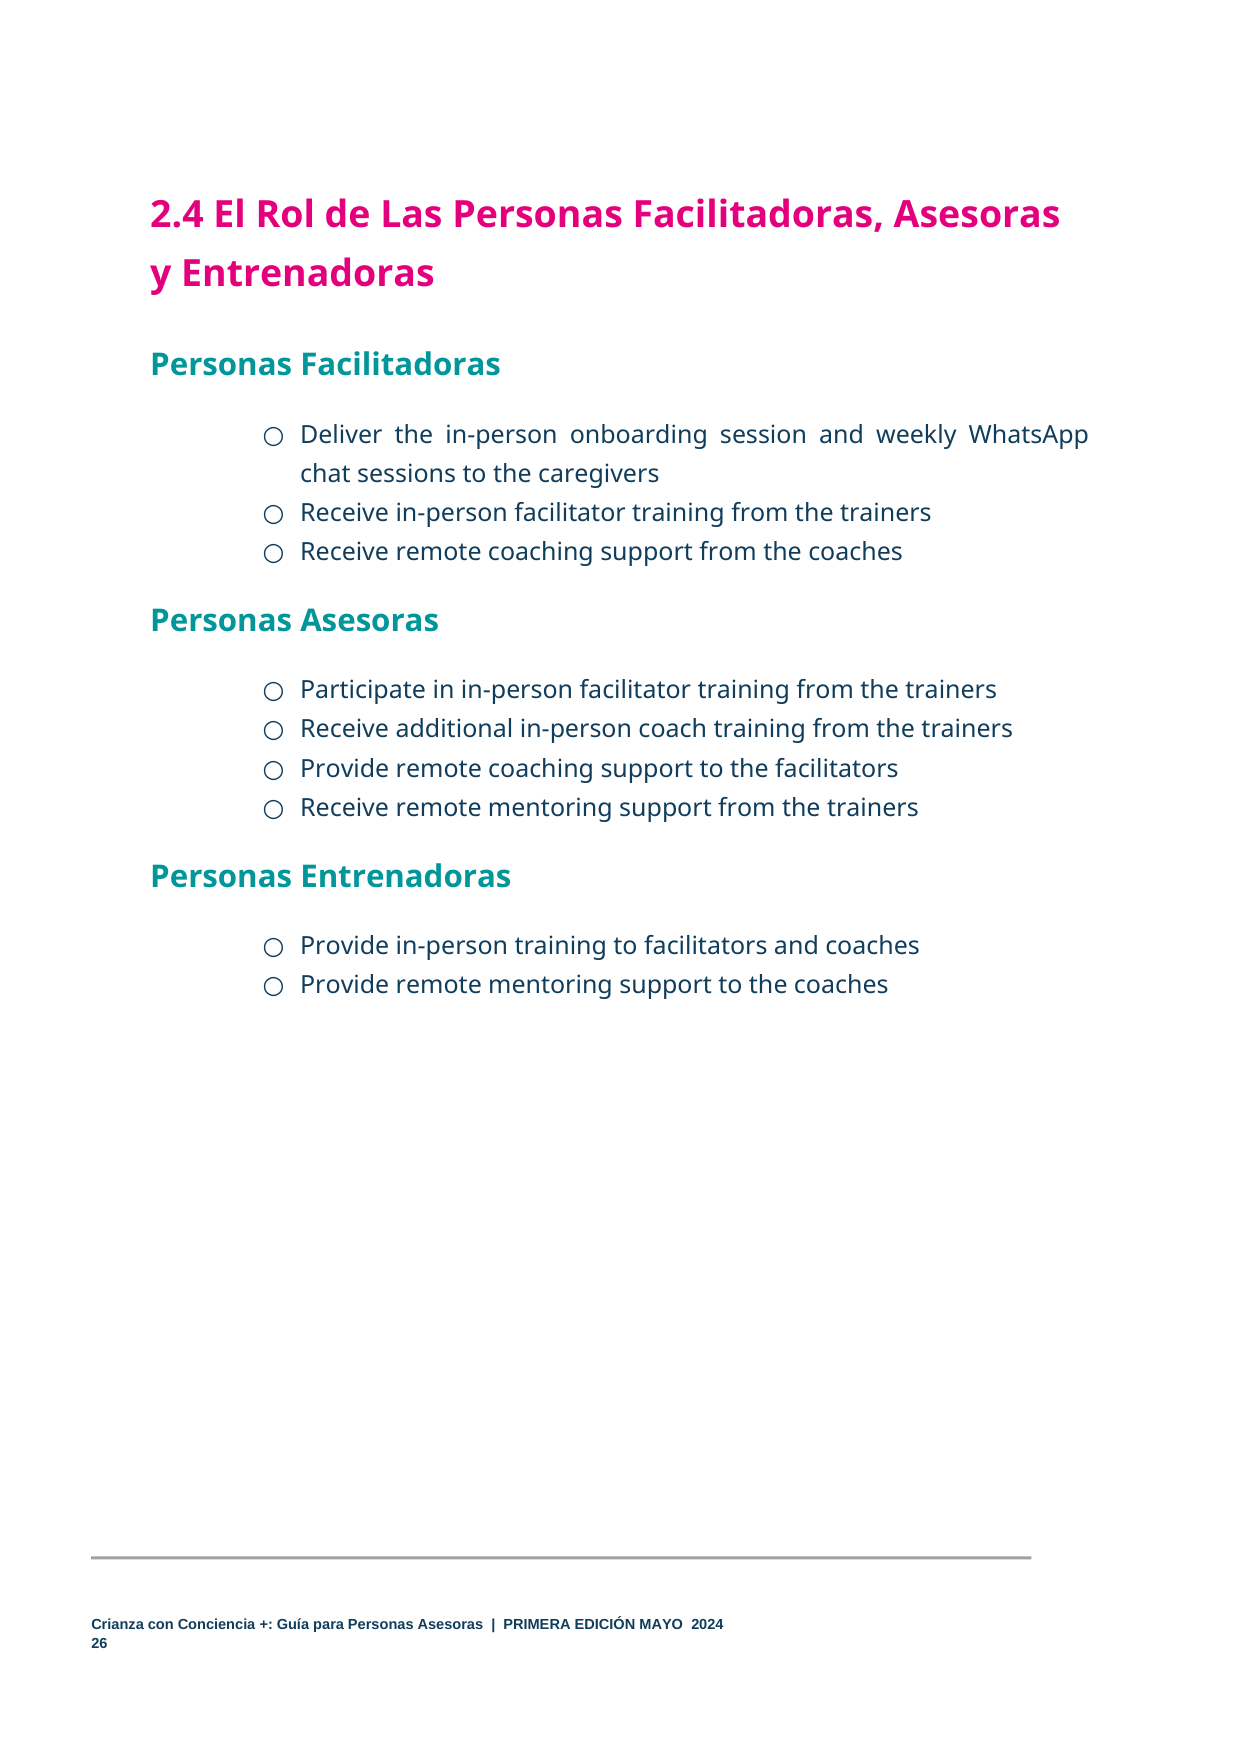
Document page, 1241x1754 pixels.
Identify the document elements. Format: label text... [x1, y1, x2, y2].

subtitle Personas Facilitadoras [150, 342, 1090, 385]
subtitle Personas Entrenadoras [150, 853, 1090, 896]
list Deliver the in-person onboarding session and weekly WhatsApp chat sessions to the caregivers [262, 416, 1090, 489]
subtitle Personas Asesoras [150, 598, 1090, 641]
list Participate in in-person facilitator training from the trainers [262, 672, 1090, 706]
list Receive remote coaching support from the coaches [262, 534, 1090, 568]
list Provide remote mentoring support to the coaches [262, 967, 1090, 1001]
list Receive remote mentoring support from the trainers [262, 789, 1090, 823]
subtitle 2.4 El Rol de Las Personas Facilitadoras, Asesoras y Entrenadoras [150, 187, 1090, 297]
list Receive in-person facilitator training from the trainers [262, 494, 1090, 529]
list Provide in-person training to facilitators and coaches [262, 927, 1090, 962]
list Receive additional in-person coach training from the trainers [262, 711, 1090, 745]
list Provide remote coaching support to the facilitators [262, 750, 1090, 784]
